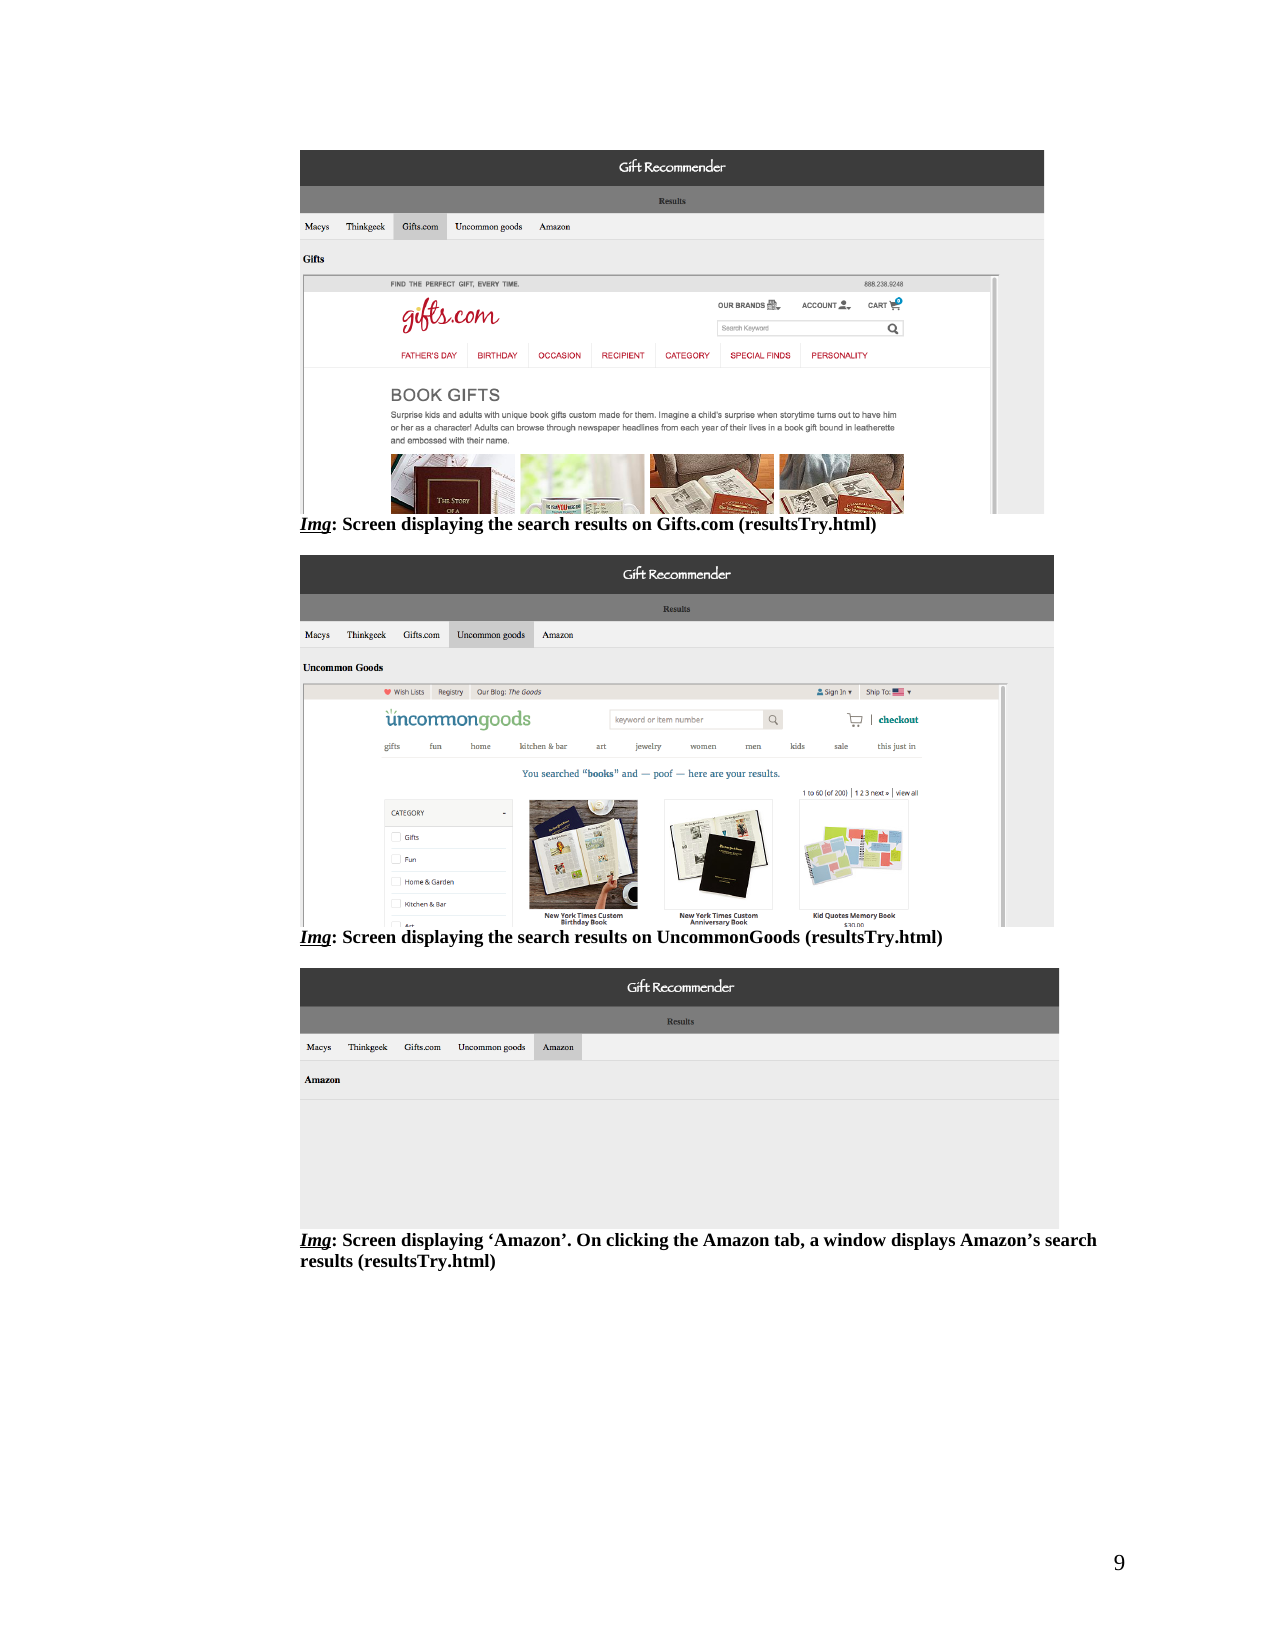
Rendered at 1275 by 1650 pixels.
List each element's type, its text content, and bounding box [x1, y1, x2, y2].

picture [300, 555, 1054, 927]
picture [300, 150, 1045, 514]
picture [300, 968, 1060, 1229]
